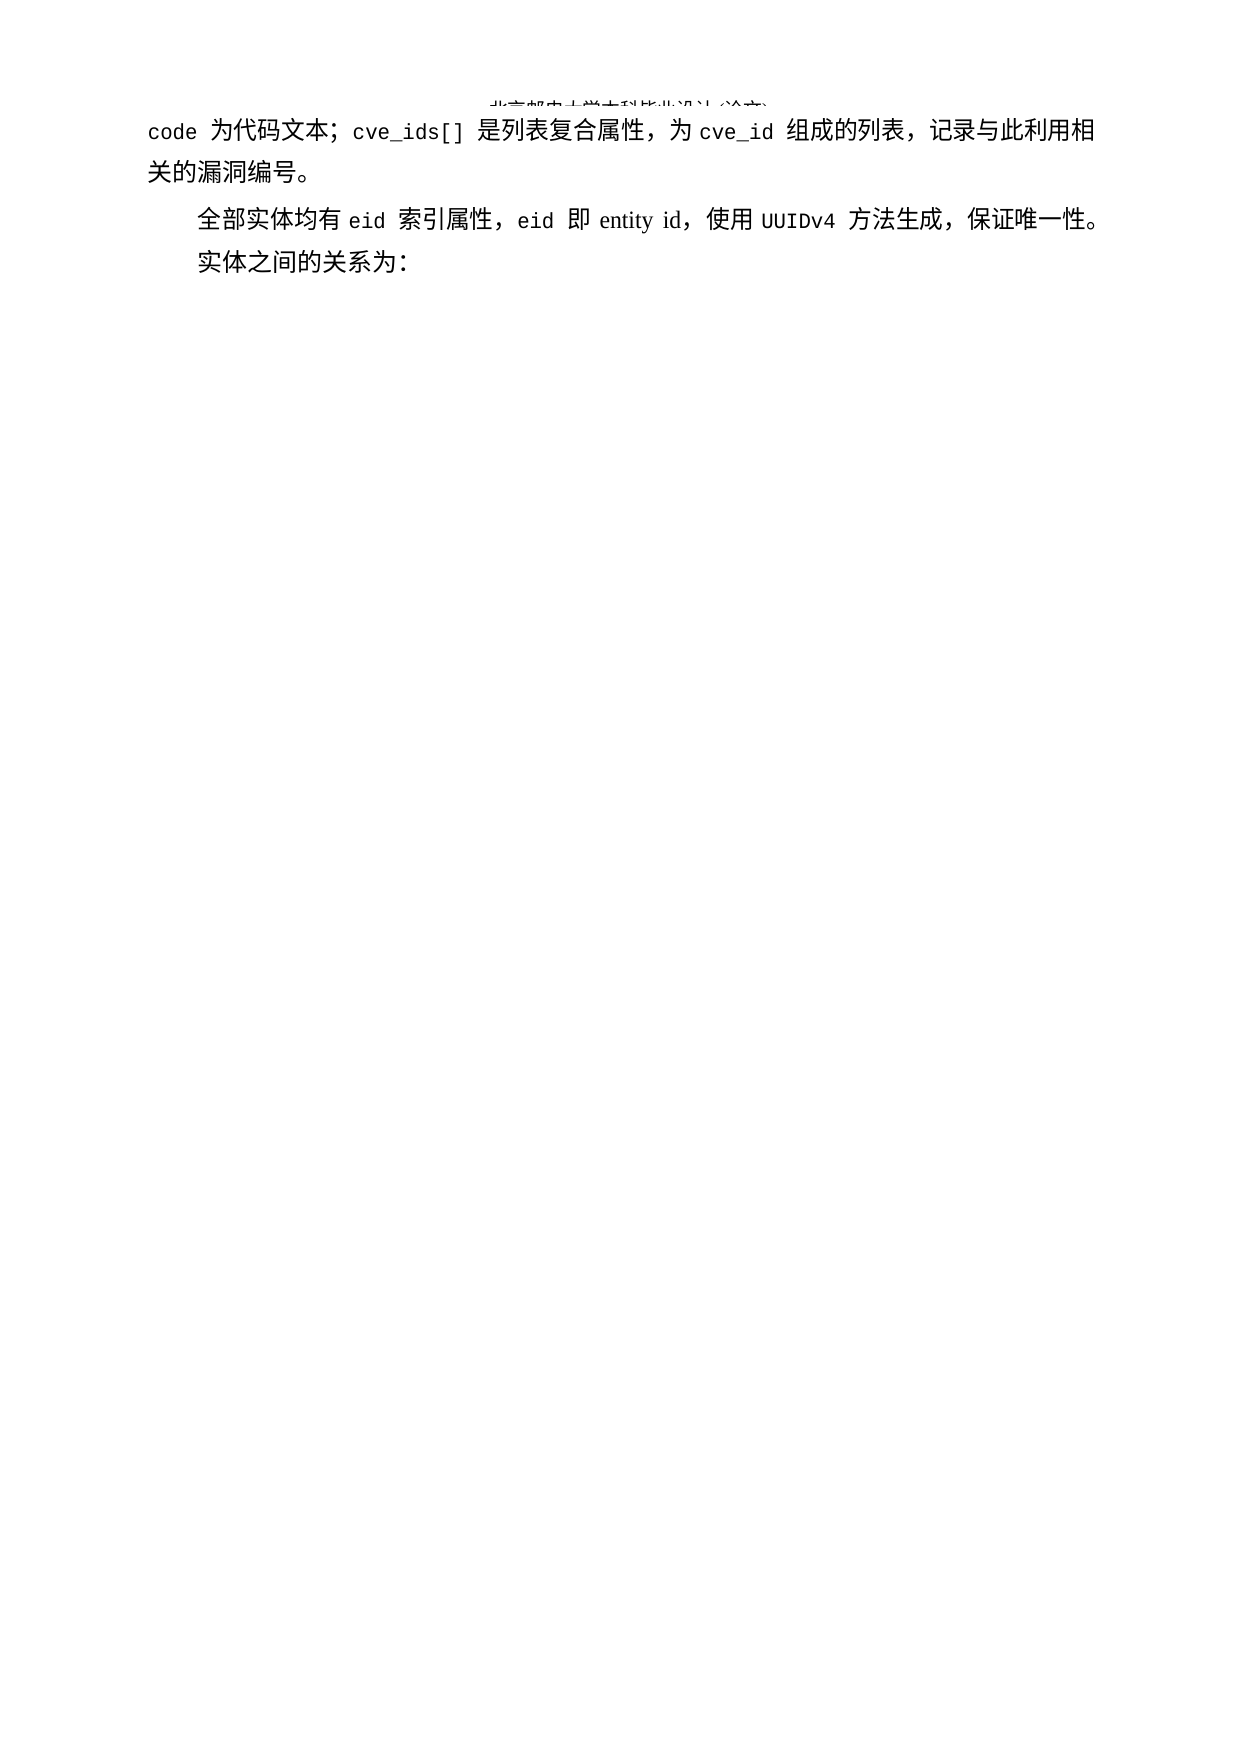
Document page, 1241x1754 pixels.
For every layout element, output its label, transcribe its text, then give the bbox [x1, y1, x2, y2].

text 全部实体均有 eid 索引属性，eid 即 entity id，使用 UUIDv4 方法生成，保证唯一性。实体之间的关系为： [198, 200, 1106, 278]
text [148, 110, 1112, 189]
